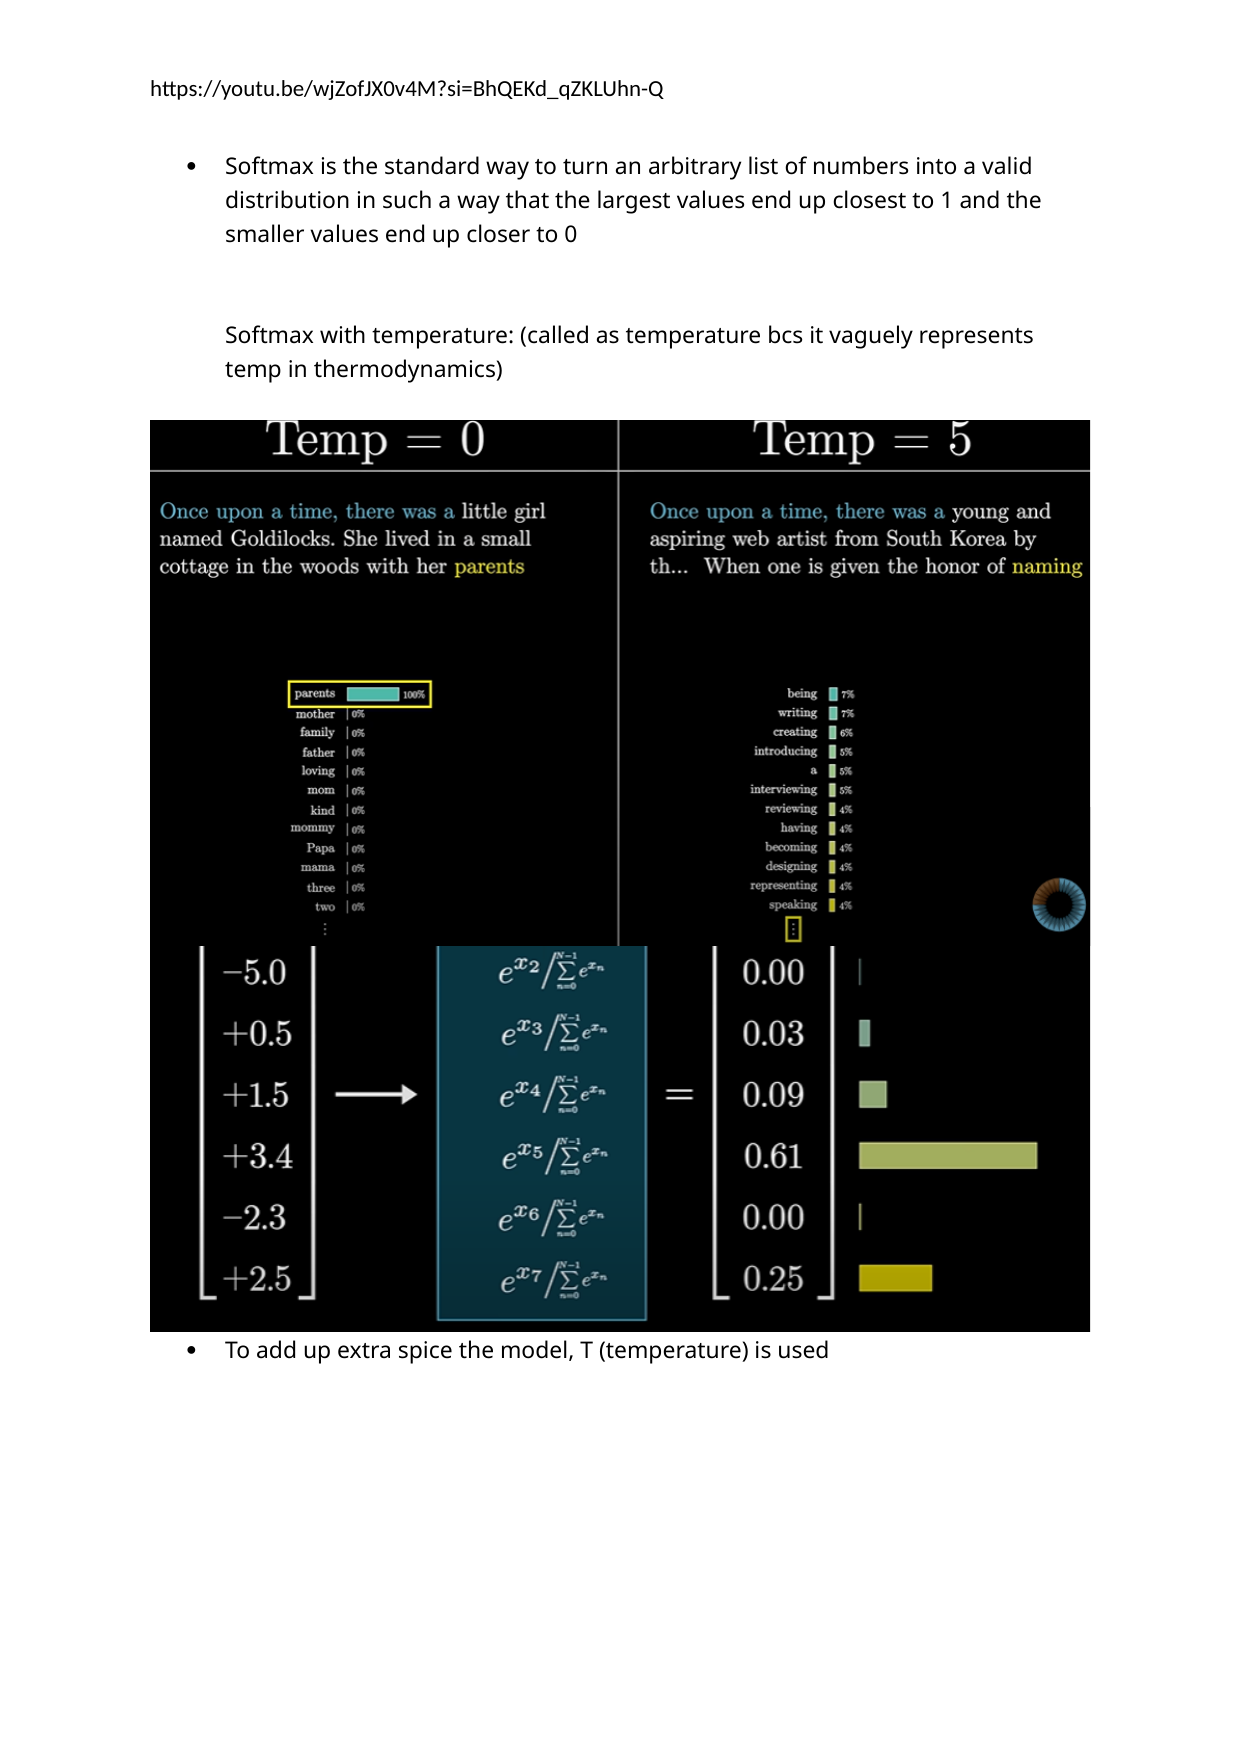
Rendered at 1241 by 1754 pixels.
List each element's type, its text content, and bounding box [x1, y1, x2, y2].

list Softmax is the standard way to turn an arbitrary list of numbers into a valid distribution in such a way that the largest values end up closest to 1 and the smaller values end up closer to 0 [187, 150, 1090, 249]
list Softmax with temperature: (called as temperature bcs it vaguely represents temp in thermodynamics) [225, 319, 1090, 384]
picture [150, 420, 1091, 1332]
list To add up extra spice the model, T (temperature) is used [187, 1332, 1090, 1365]
